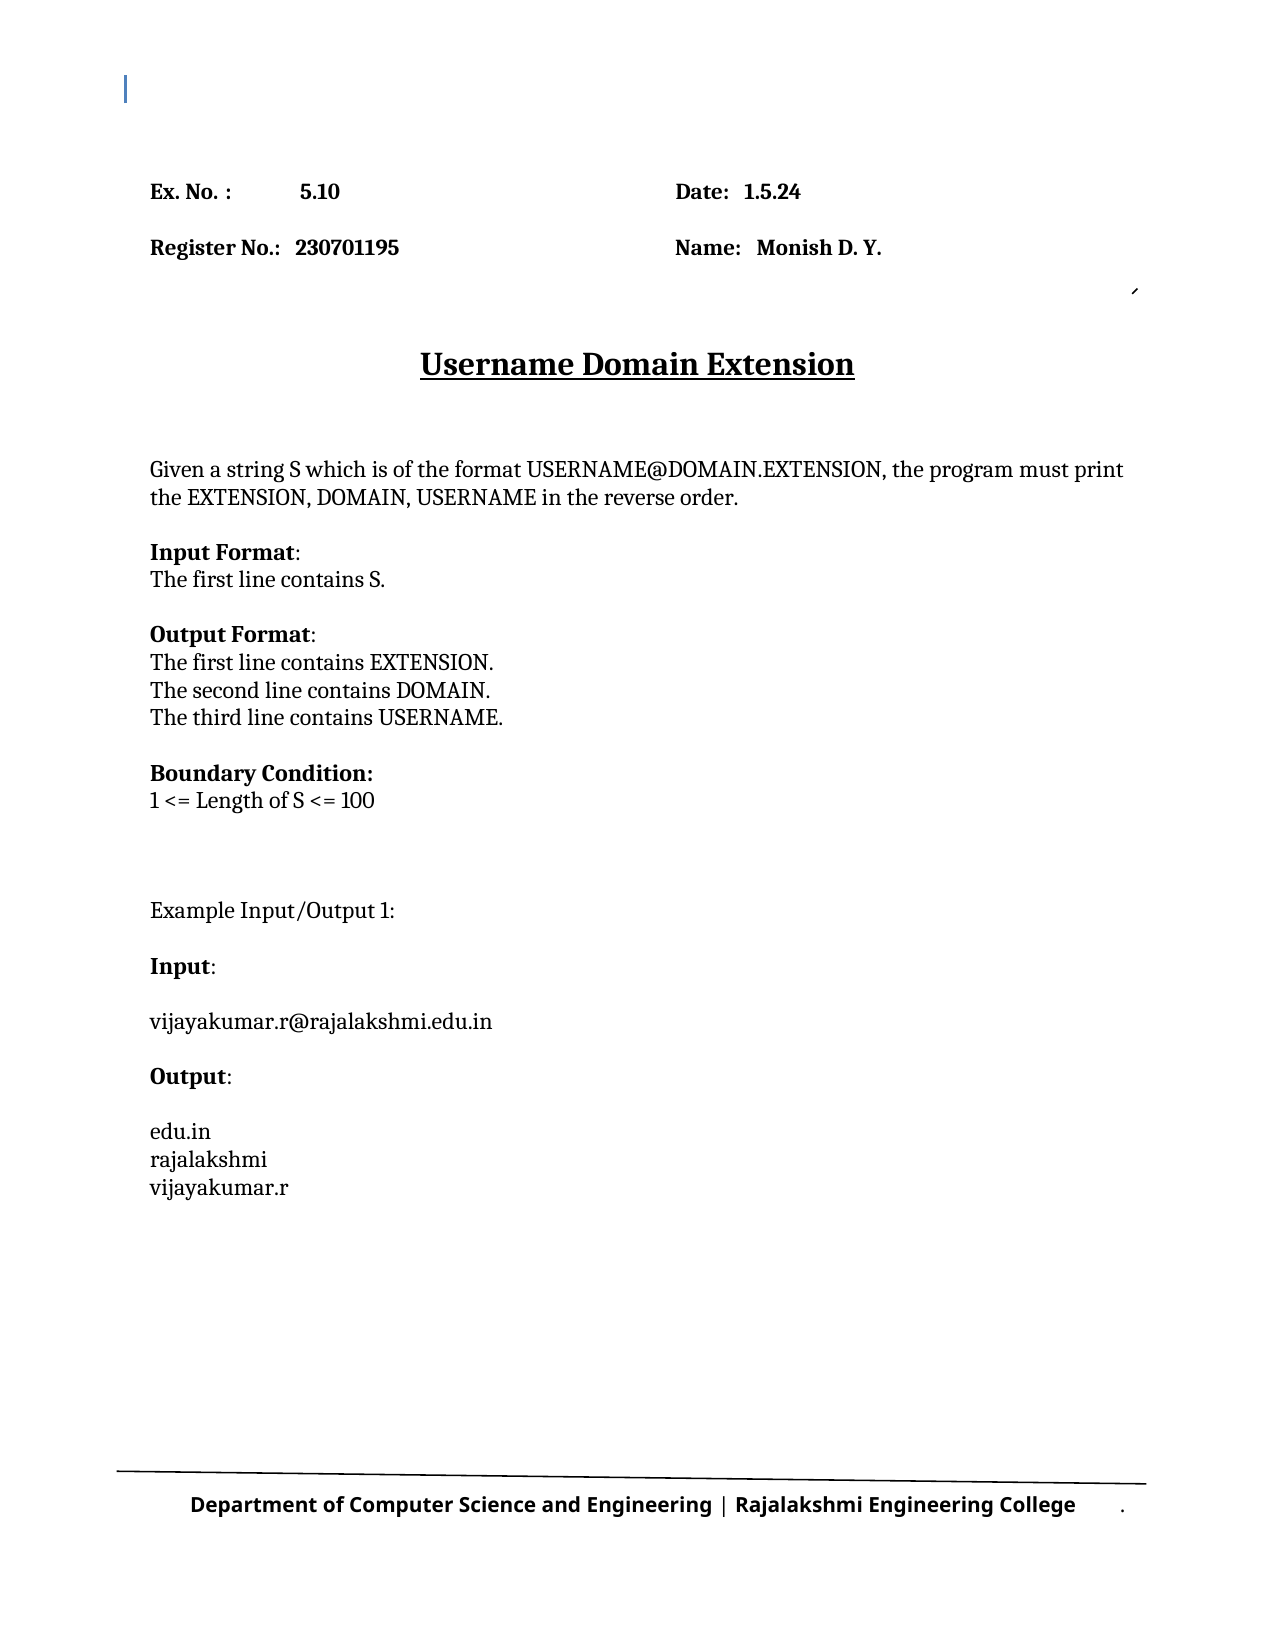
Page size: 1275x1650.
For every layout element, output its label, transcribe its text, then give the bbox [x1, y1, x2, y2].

text Output: [150, 1063, 1125, 1091]
text Ex. No. : 5.10 Date: 1.5.24 [150, 179, 1125, 206]
text 1 <= Length of S <= 100 [150, 787, 1125, 814]
text Given a string S which is of the format USERNAME@DOMAIN.EXTENSION, the program must print the EXTENSION, DOMAIN, USERNAME in the reverse order. [150, 456, 1125, 511]
text Output Format: [150, 621, 1125, 649]
text Example Input/Output 1: [150, 897, 1125, 925]
text Input: [150, 953, 1125, 980]
text Boundary Condition: [150, 759, 1125, 787]
text vijayakumar.r@rajalakshmi.edu.in [150, 1008, 1125, 1035]
text Username Domain Extension [150, 346, 1125, 384]
text vijayakumar.r [150, 1173, 1125, 1201]
text rajalakshmi [150, 1146, 1125, 1173]
text The first line contains EXTENSION. [150, 649, 1125, 677]
text Input Format: [150, 538, 1125, 566]
text The second line contains DOMAIN. [150, 677, 1125, 704]
text edu.in [150, 1118, 1125, 1146]
text Register No.: 230701195 Name: Monish D. Y. [150, 235, 1125, 261]
text The third line contains USERNAME. [150, 704, 1125, 732]
text The first line contains S. [150, 566, 1125, 594]
